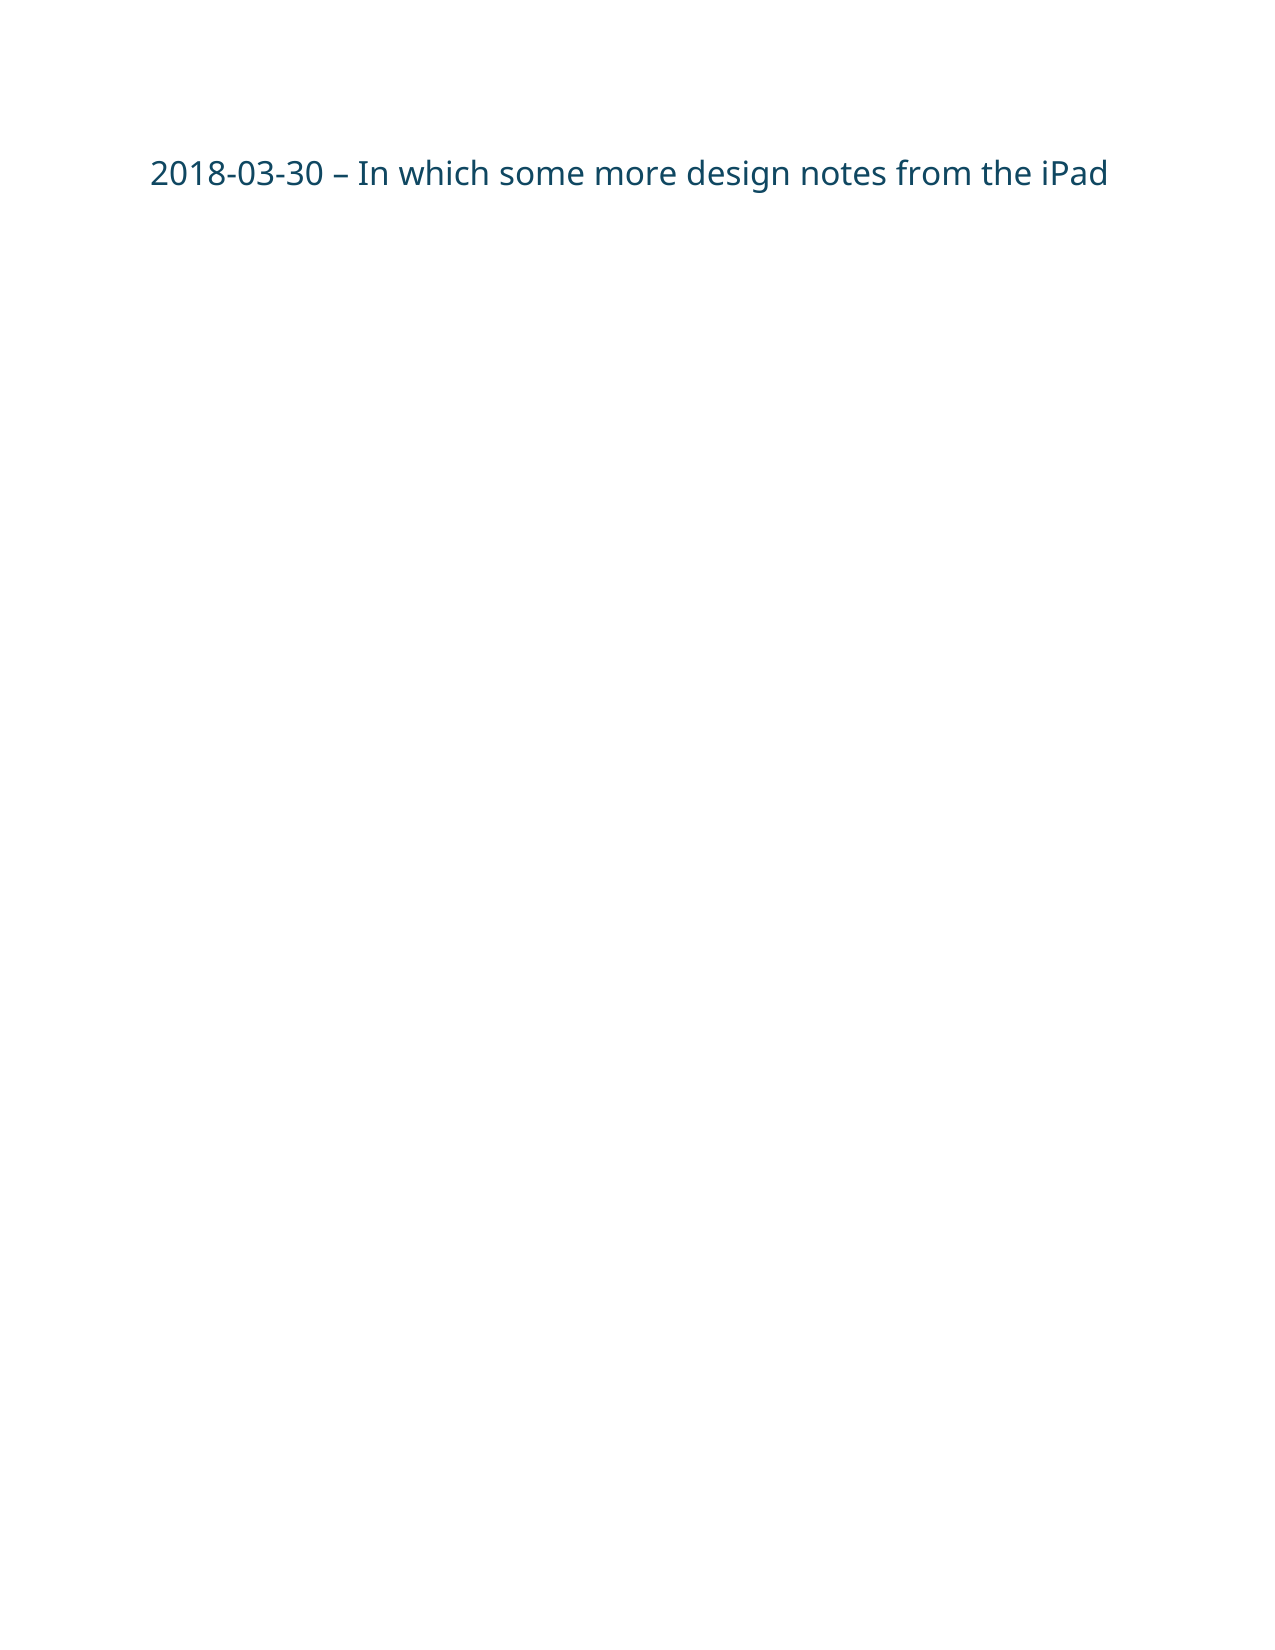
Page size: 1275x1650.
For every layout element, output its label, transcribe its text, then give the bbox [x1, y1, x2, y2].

subtitle 2018-03-30 – In which some more design notes from the iPad [150, 150, 1125, 195]
